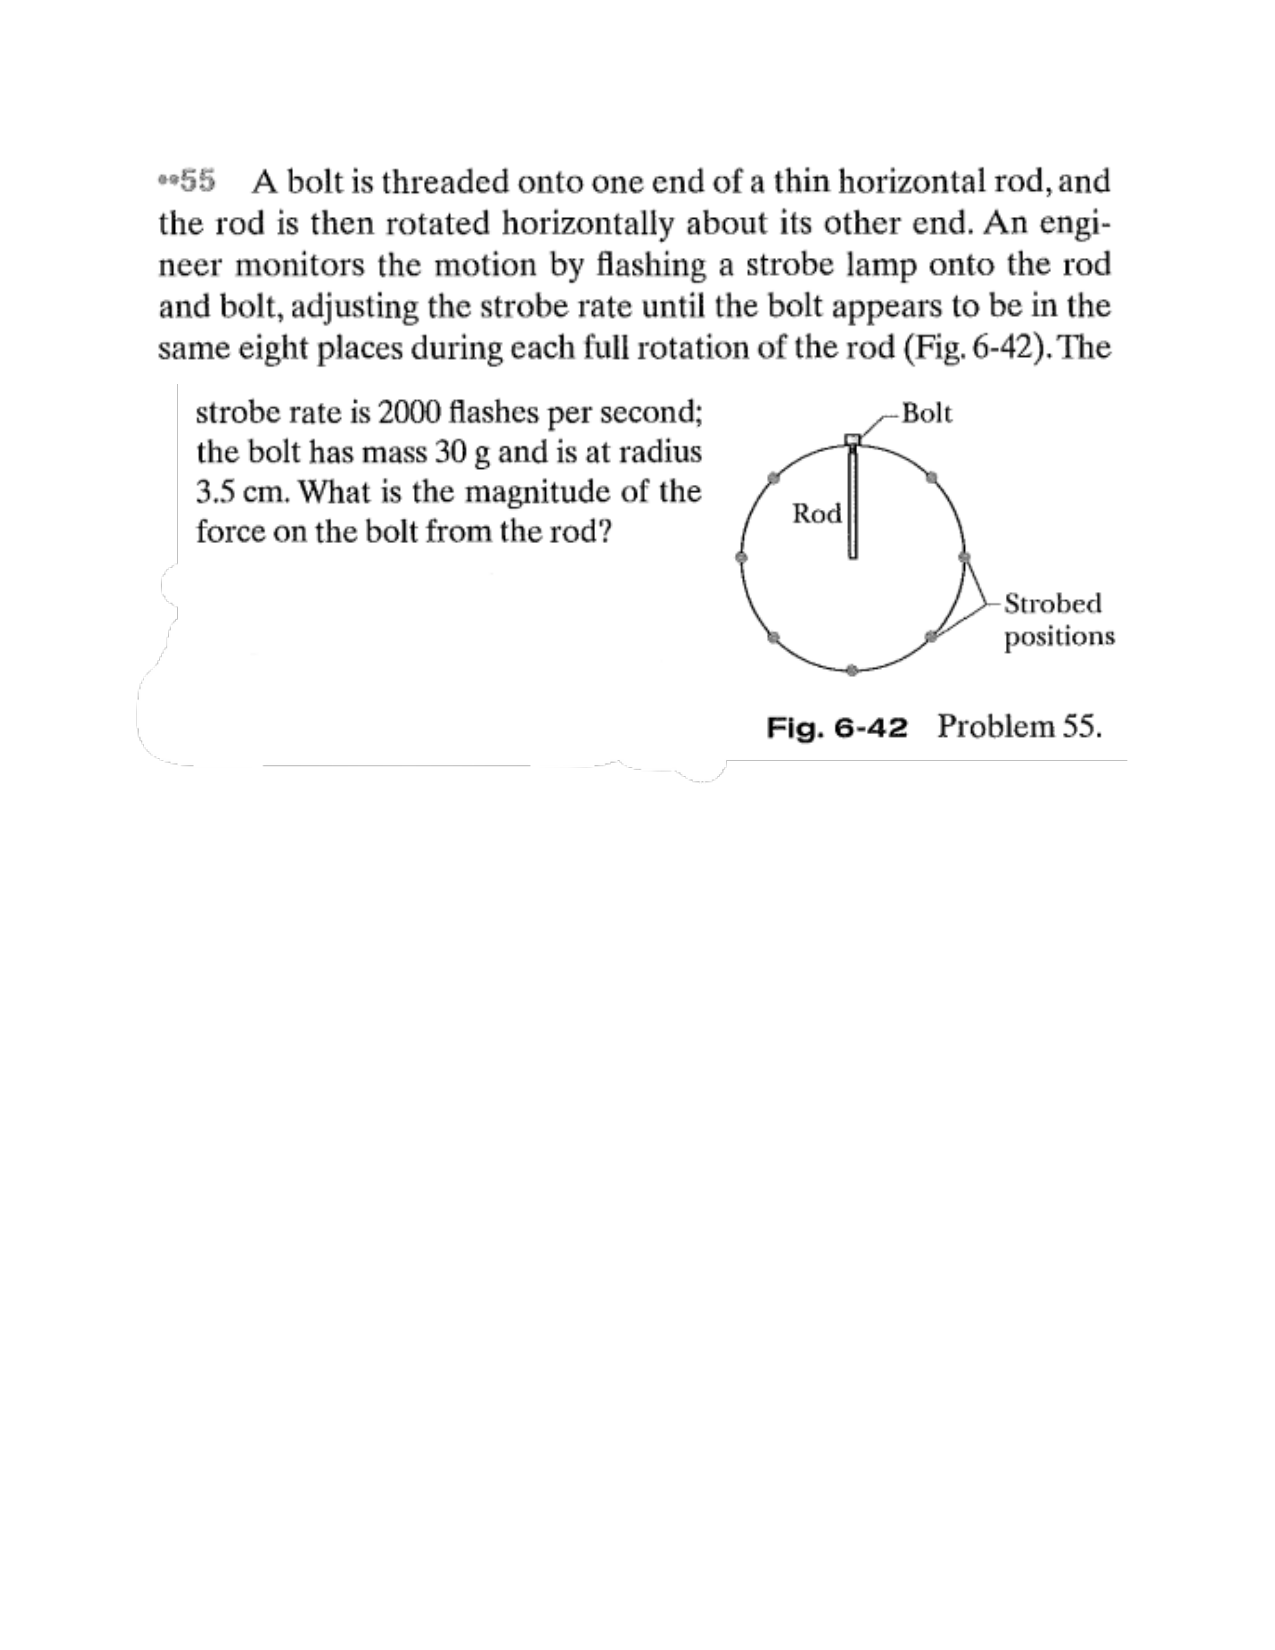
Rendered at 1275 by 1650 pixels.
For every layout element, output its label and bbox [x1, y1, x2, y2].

picture [135, 150, 1129, 382]
picture [135, 384, 1128, 784]
